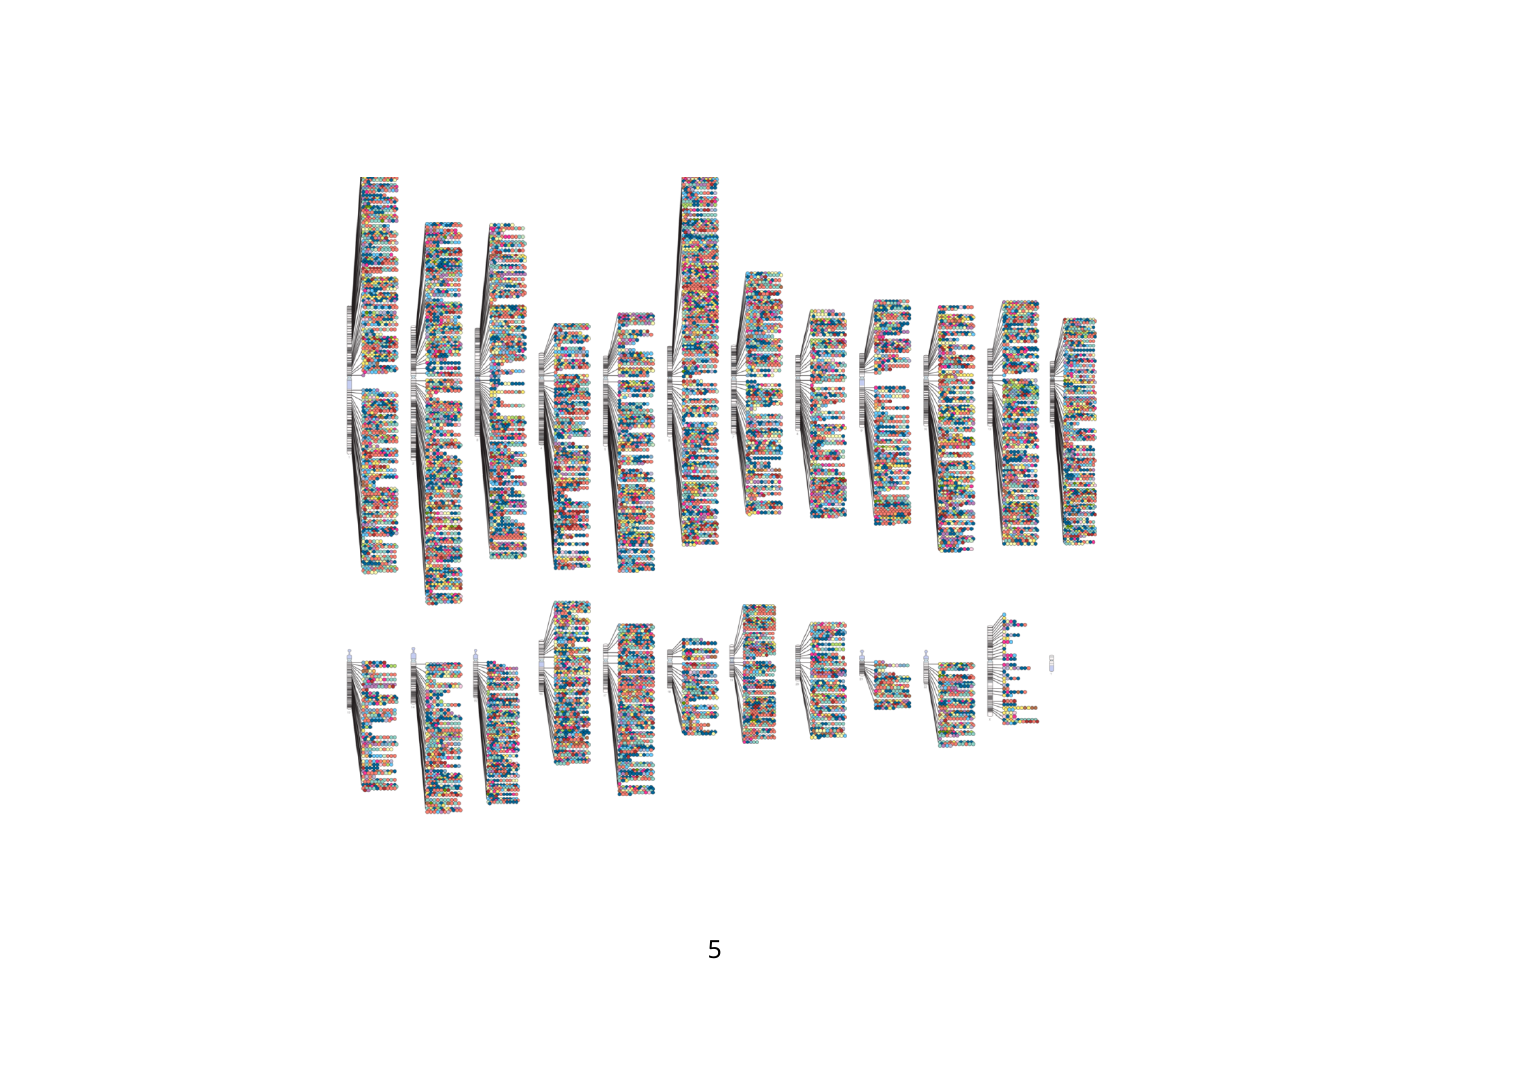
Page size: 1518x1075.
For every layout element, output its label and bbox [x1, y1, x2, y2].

picture [330, 177, 1099, 817]
